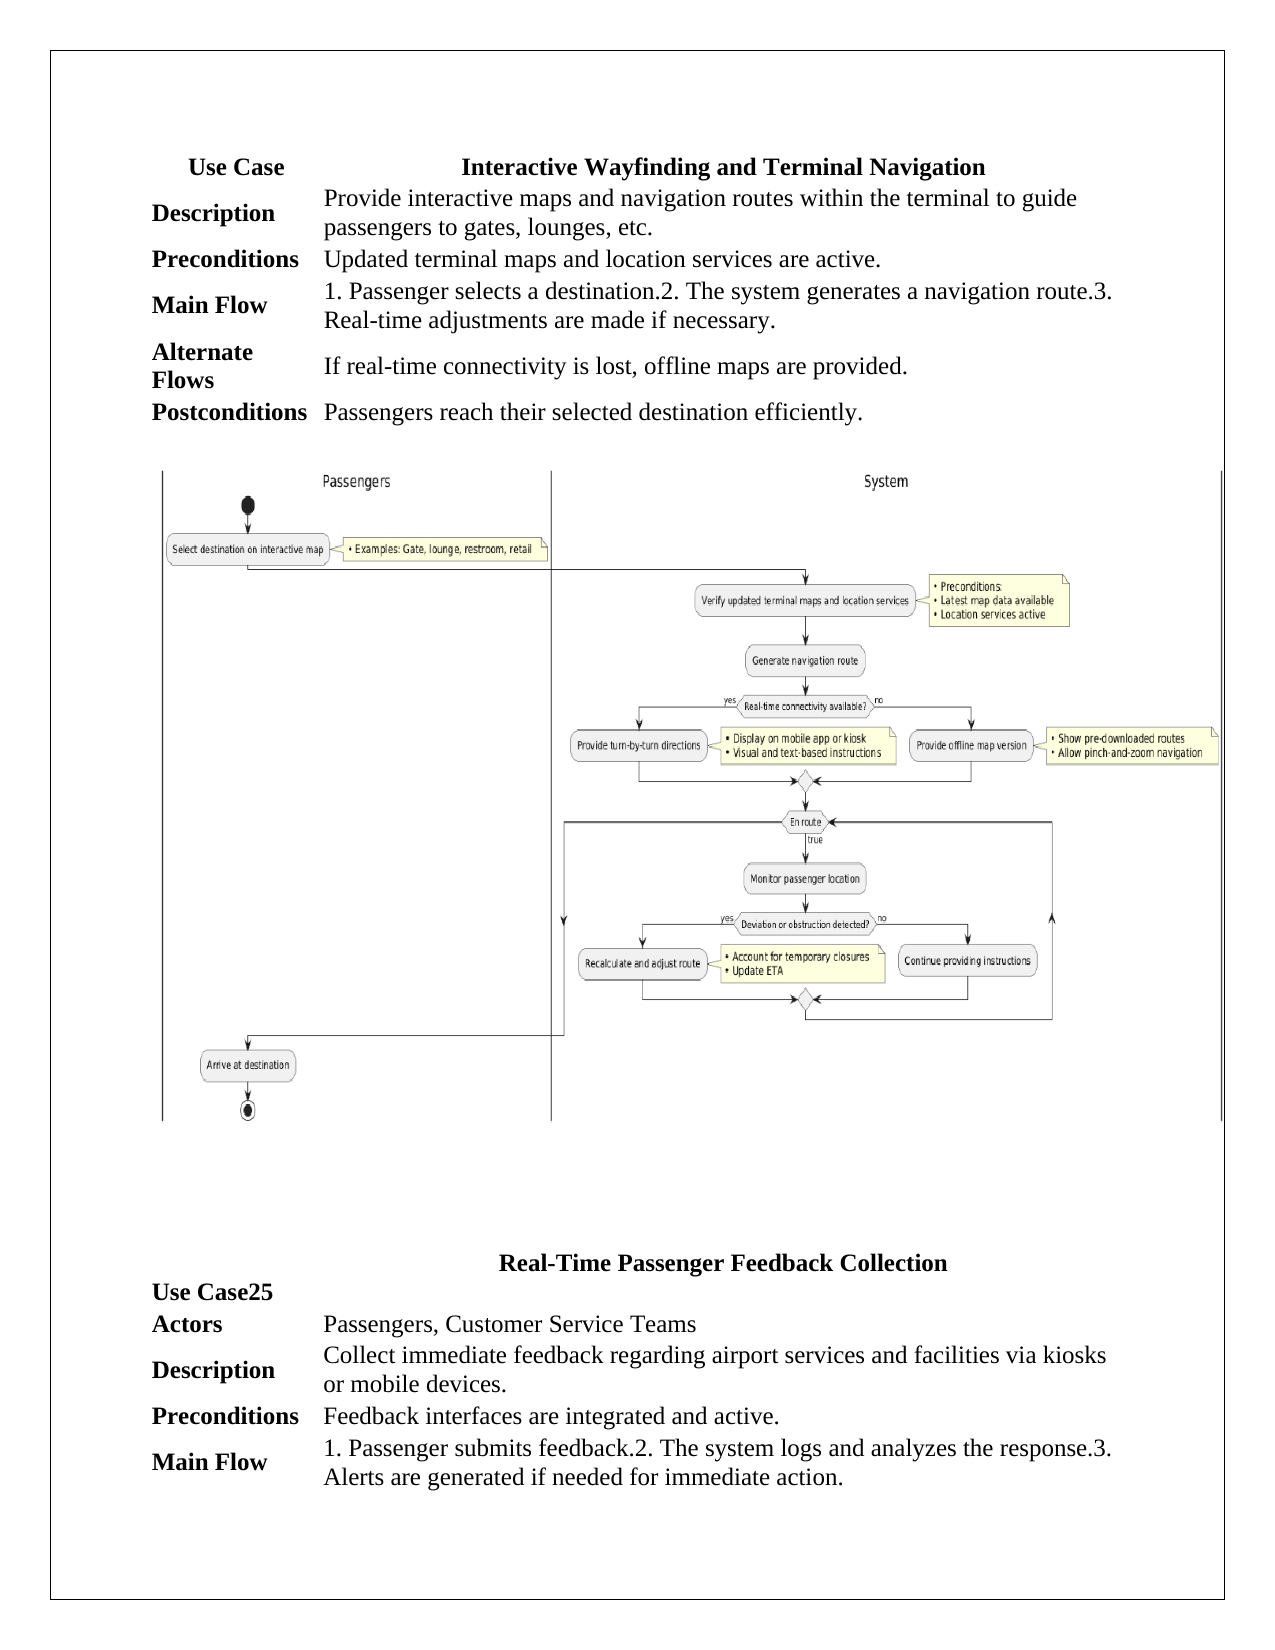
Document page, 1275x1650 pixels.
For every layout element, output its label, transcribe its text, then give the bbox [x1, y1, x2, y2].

table_cell Alternate Flows [150, 335, 322, 396]
picture [150, 456, 1223, 1131]
table_cell Provide interactive maps and navigation routes within the terminal to guide passengers to gates, lounges, etc. [322, 182, 1125, 242]
table_cell Preconditions [150, 1400, 322, 1431]
table_cell Postconditions [150, 396, 322, 427]
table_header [322, 150, 1125, 182]
table_cell 1. Passenger selects a destination.2. The system generates a navigation route.3. Real-time adjustments are made if necessary. [322, 274, 1125, 335]
table_cell Description [150, 182, 322, 242]
table_cell Feedback interfaces are integrated and active. [322, 1400, 1125, 1431]
table_cell Passengers reach their selected destination efficiently. [322, 396, 1125, 427]
table_cell Collect immediate feedback regarding airport services and facilities via kiosks or mobile devices. [322, 1339, 1125, 1399]
table_header Use Case [150, 150, 322, 182]
table_cell If real-time connectivity is lost, offline maps are provided. [322, 335, 1125, 396]
table_cell Actors [150, 1307, 322, 1339]
table_header Use Case25 [150, 1160, 322, 1307]
table_cell Preconditions [150, 243, 322, 274]
table_cell Main Flow [150, 1431, 322, 1492]
table_cell Main Flow [150, 274, 322, 335]
table_cell Updated terminal maps and location services are active. [322, 243, 1125, 274]
table_cell Description [150, 1339, 322, 1399]
table_cell Passengers, Customer Service Teams [322, 1307, 1125, 1339]
table_cell 1. Passenger submits feedback.2. The system logs and analyzes the response.3. Alerts are generated if needed for immediate action. [322, 1431, 1125, 1492]
table_header Real-Time Passenger Feedback Collection [322, 1160, 1125, 1307]
